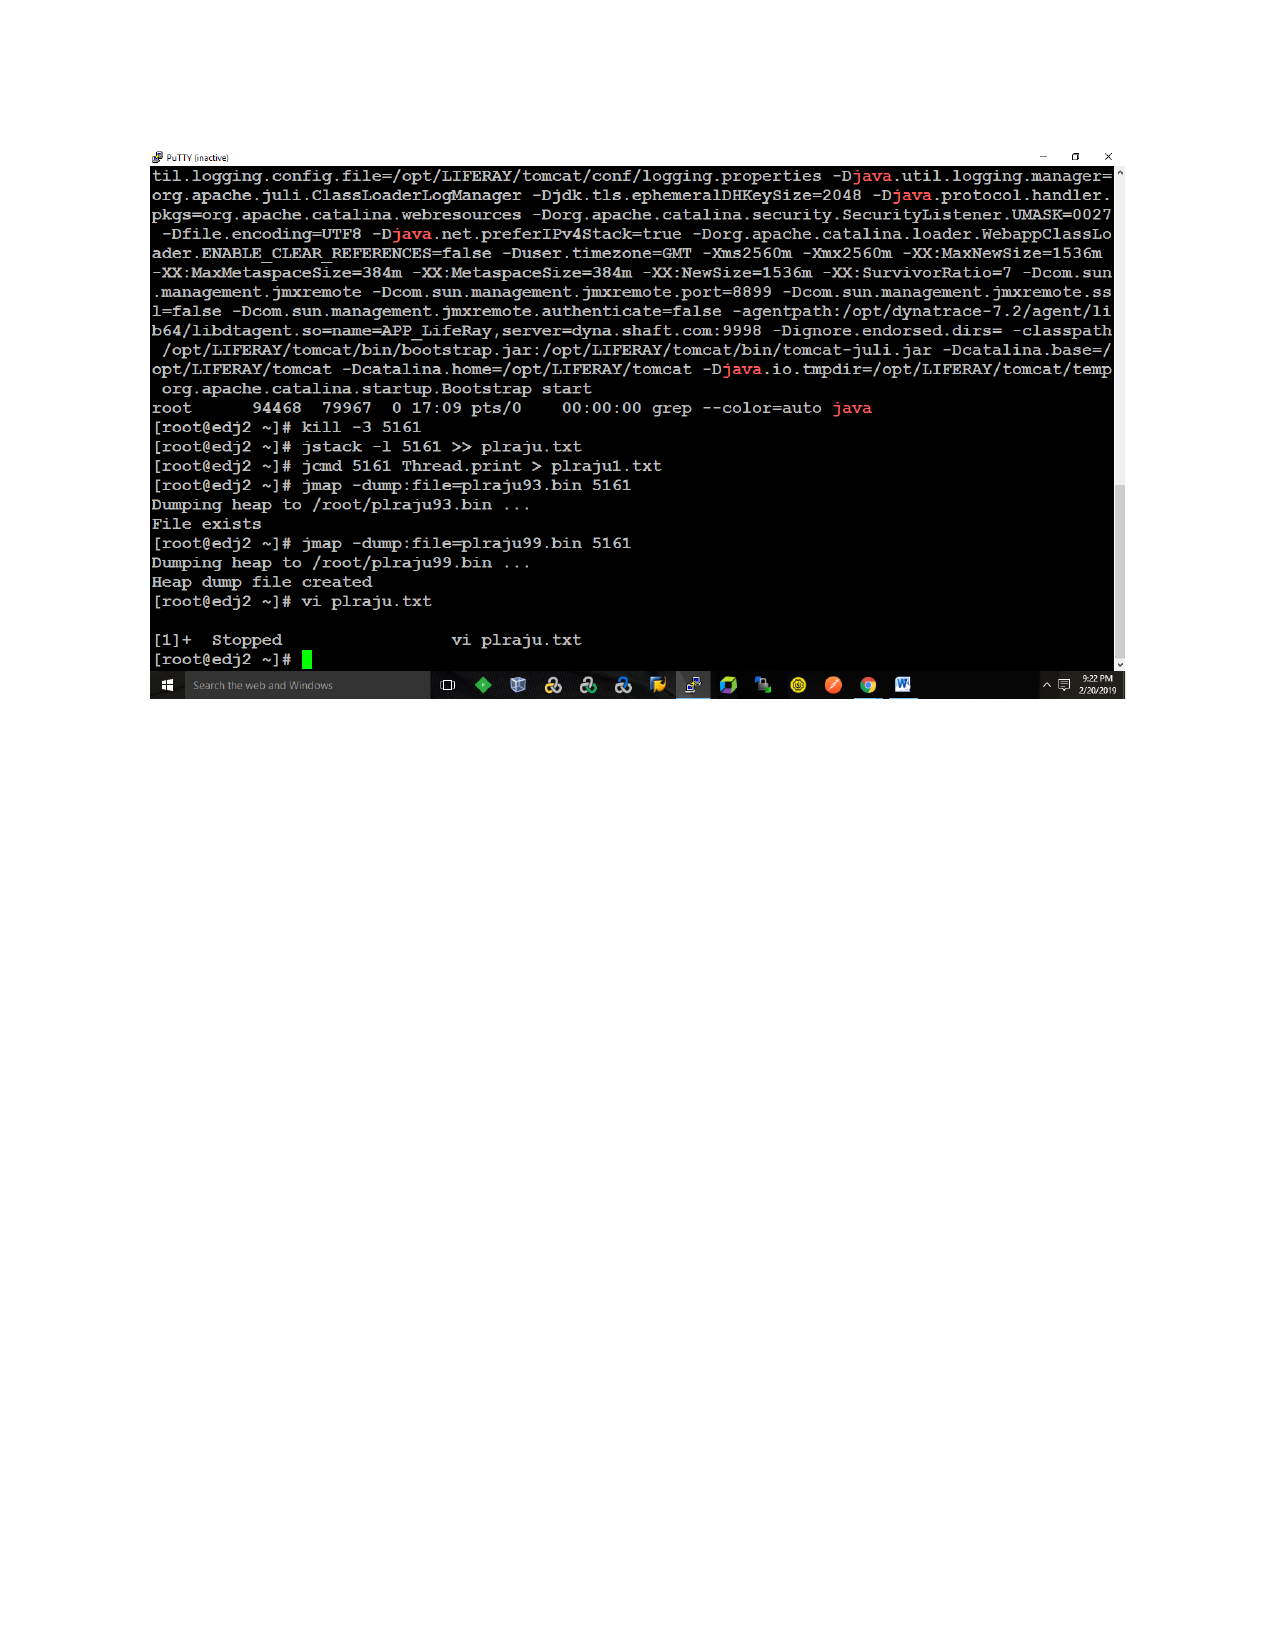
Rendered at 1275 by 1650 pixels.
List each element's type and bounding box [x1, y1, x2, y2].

picture [150, 150, 1125, 699]
